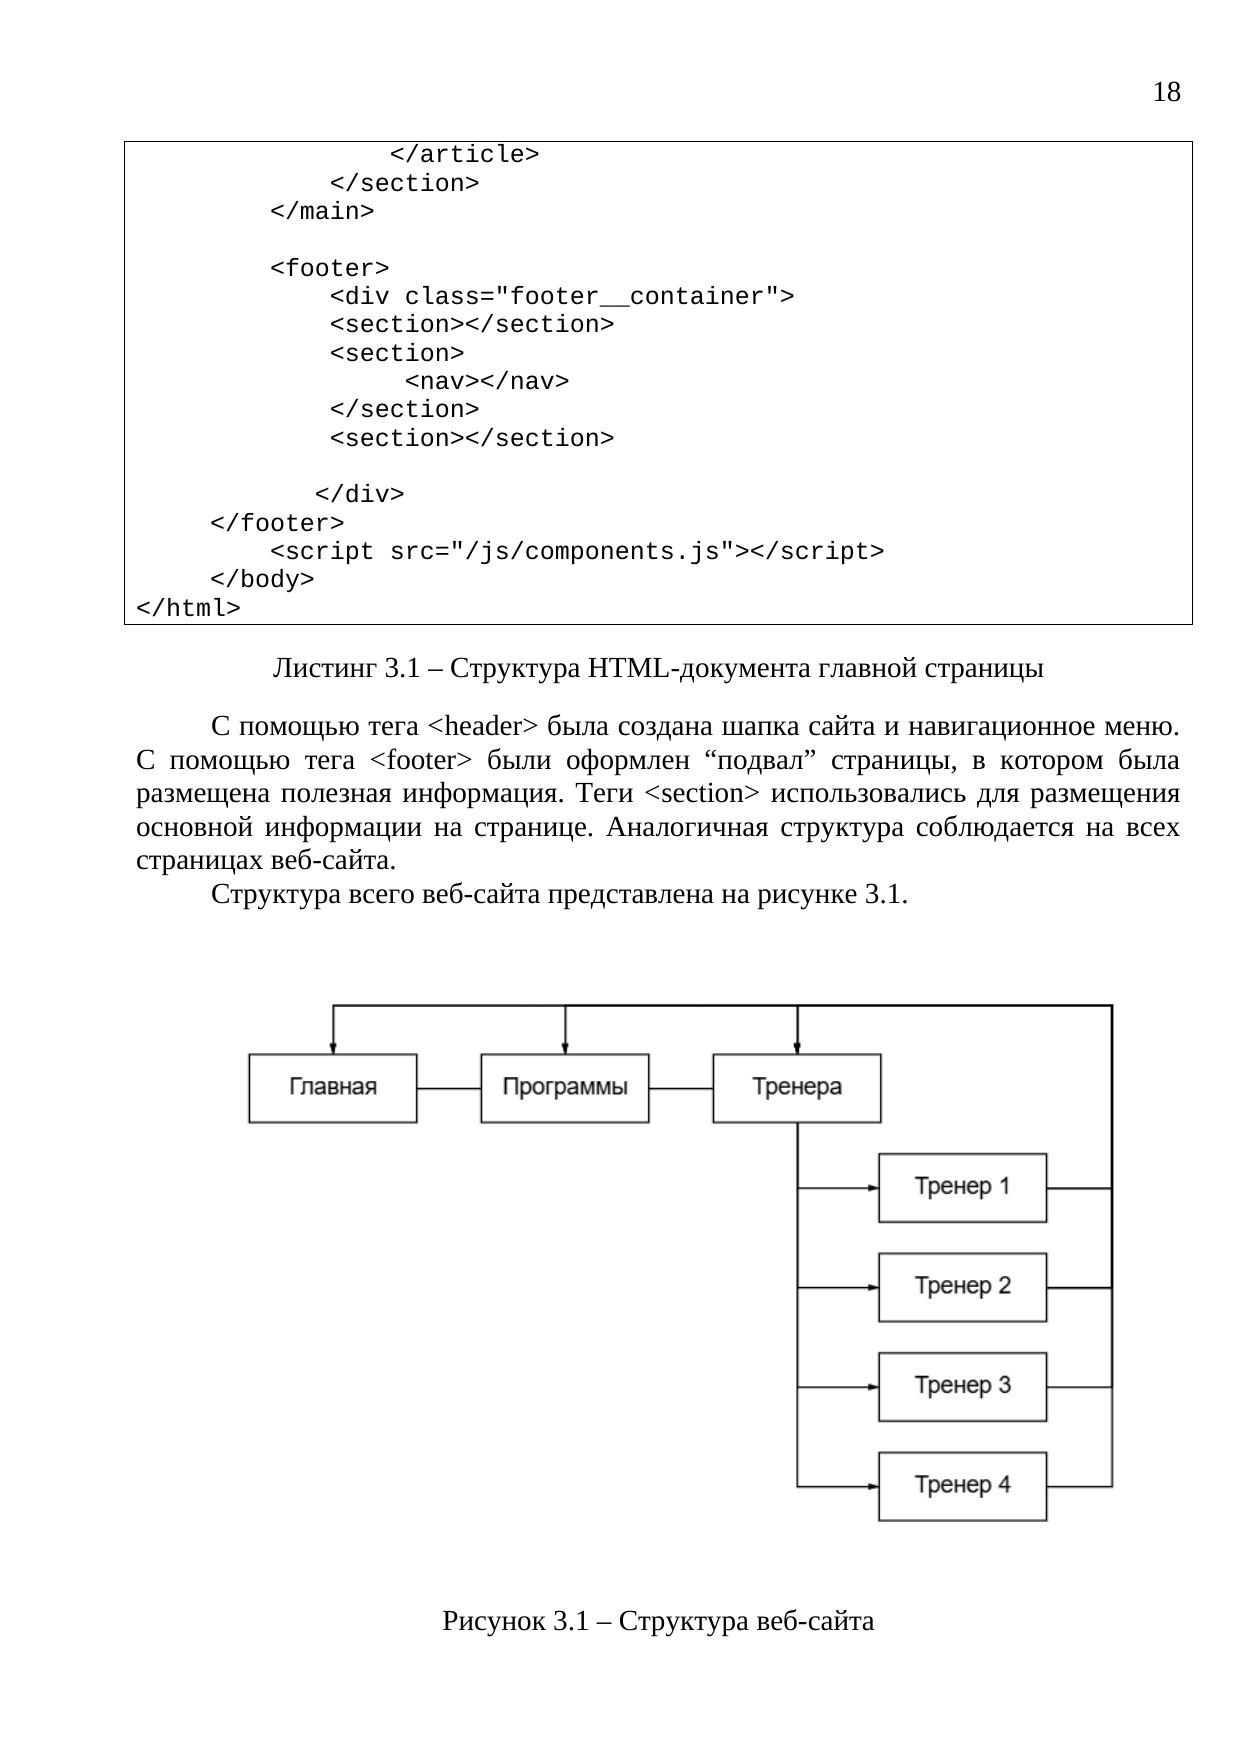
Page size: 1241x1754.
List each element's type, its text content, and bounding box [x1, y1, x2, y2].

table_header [125, 142, 1192, 624]
text Структура всего веб-сайта представлена на рисунке 3.1. [136, 876, 1181, 909]
picture [135, 934, 1209, 1579]
text Листинг 3.1 – Структура HTML-документа главной страницы [136, 650, 1181, 683]
text С помощью тега <header> была создана шапка сайта и навигационное меню. С помощью тега <footer> были оформлен “подвал” страницы, в котором была размещена полезная информация. Теги <section> использовались для размещения основной информации на странице. Аналогичная структура соблюдается на всех страницах веб-сайта. [136, 708, 1181, 876]
text Рисунок 3.1 – Структура веб-сайта [136, 1603, 1181, 1637]
